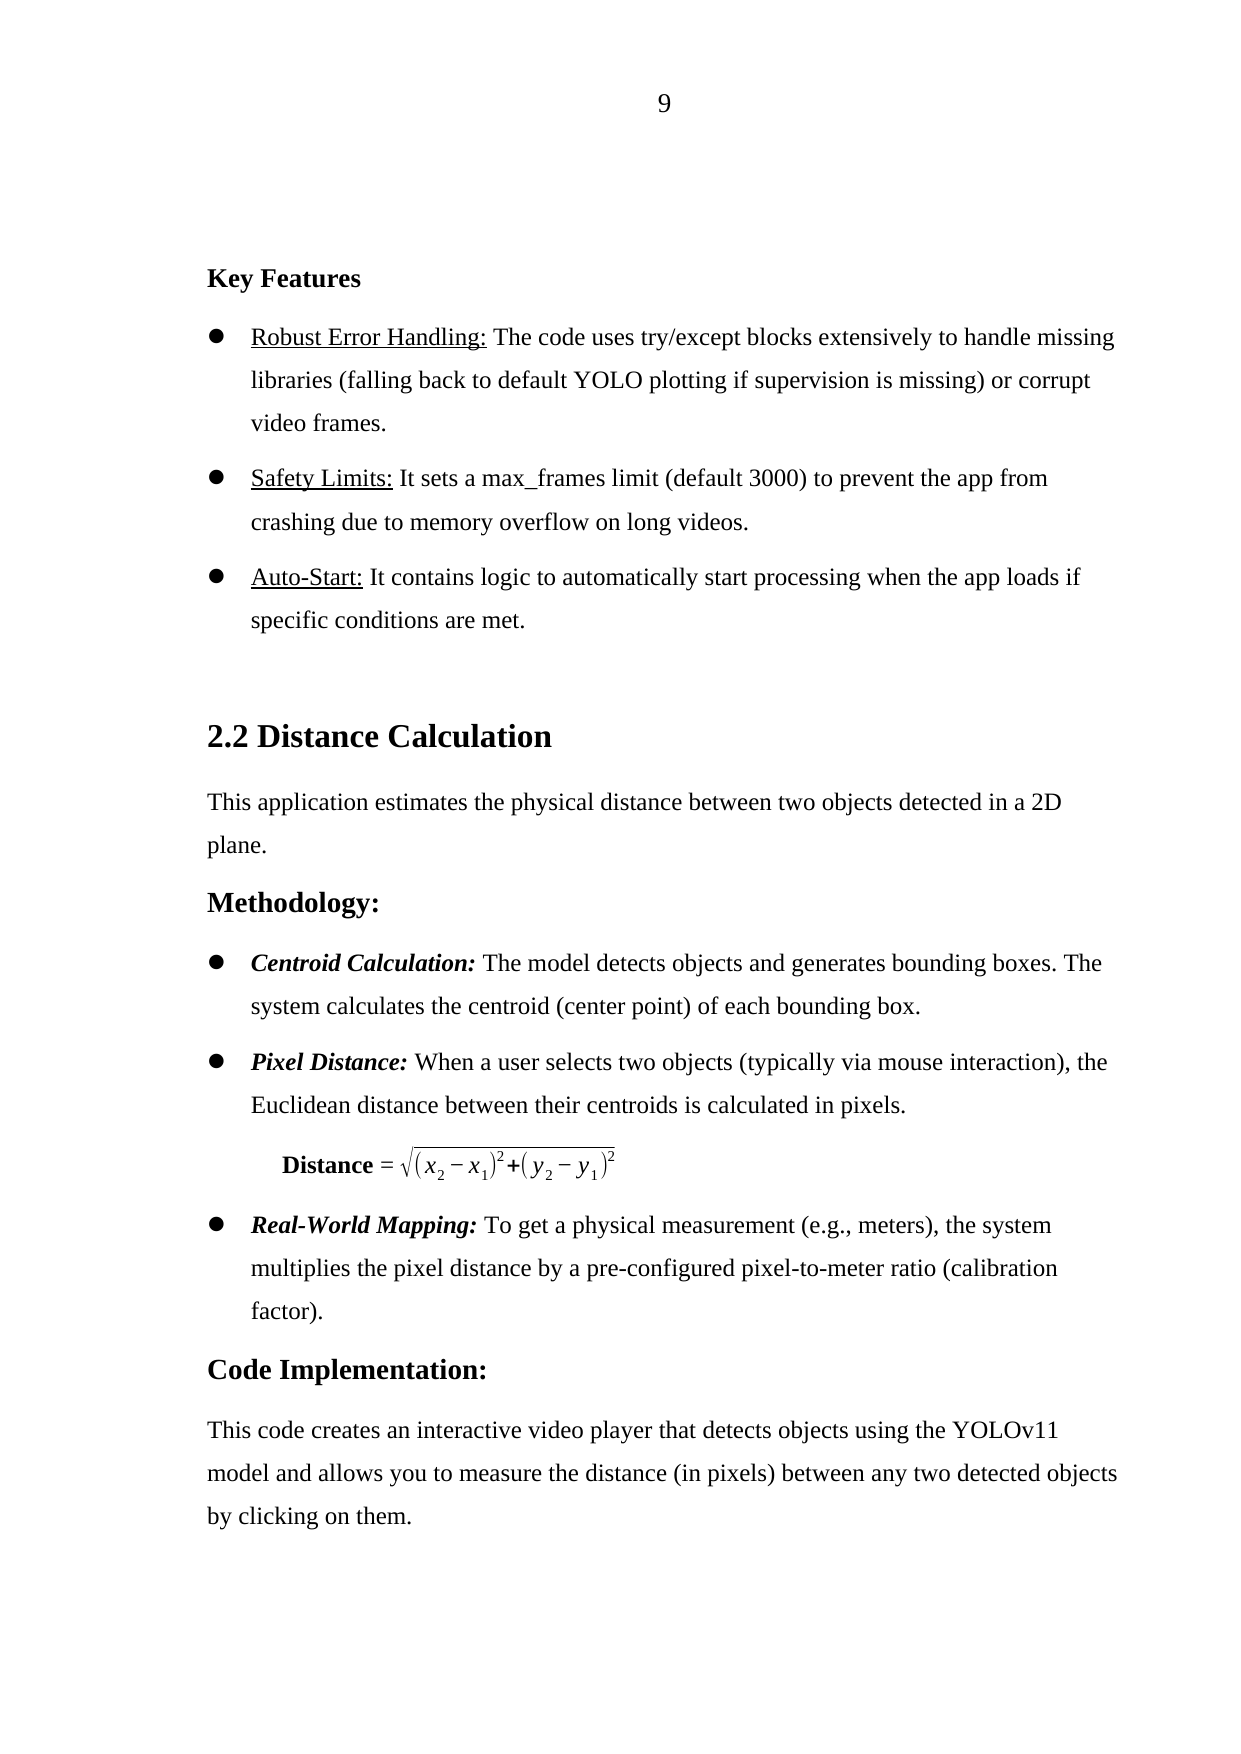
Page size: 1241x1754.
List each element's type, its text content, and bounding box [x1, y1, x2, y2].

subtitle Auto-Start: It contains logic to automatically start processing when the app loads if specific conditions are met. [207, 562, 1122, 634]
subtitle Safety Limits: It sets a max_frames limit (default 3000) to prevent the app from crashing due to memory overflow on long videos. [207, 463, 1122, 535]
subtitle Methodology: [207, 885, 1122, 919]
subtitle 2.2 Distance Calculation [207, 717, 1122, 755]
subtitle Key Features [207, 262, 1122, 293]
subtitle This application estimates the physical distance between two objects detected in a 2D plane. [207, 787, 1122, 858]
subtitle Centroid Calculation: The model detects objects and generates bounding boxes. The system calculates the centroid (center point) of each bounding box. [207, 948, 1122, 1020]
subtitle Pixel Distance: When a user selects two objects (typically via mouse interaction), the Euclidean distance between their centroids is calculated in pixels. [207, 1047, 1122, 1119]
subtitle Distance = [282, 1146, 1122, 1183]
subtitle Real-World Mapping: To get a physical measurement (e.g., meters), the system multiplies the pixel distance by a pre-configured pixel-to-meter ratio (calibration factor). [207, 1210, 1122, 1325]
subtitle This code creates an interactive video player that detects objects using the YOLOv11 model and allows you to measure the distance (in pixels) between any two detected objects by clicking on them. [207, 1415, 1122, 1530]
subtitle Code Implementation: [207, 1352, 1122, 1386]
subtitle Robust Error Handling: The code uses try/except blocks extensively to handle missing libraries (falling back to default YOLO plotting if supervision is missing) or corrupt video frames. [207, 322, 1122, 437]
